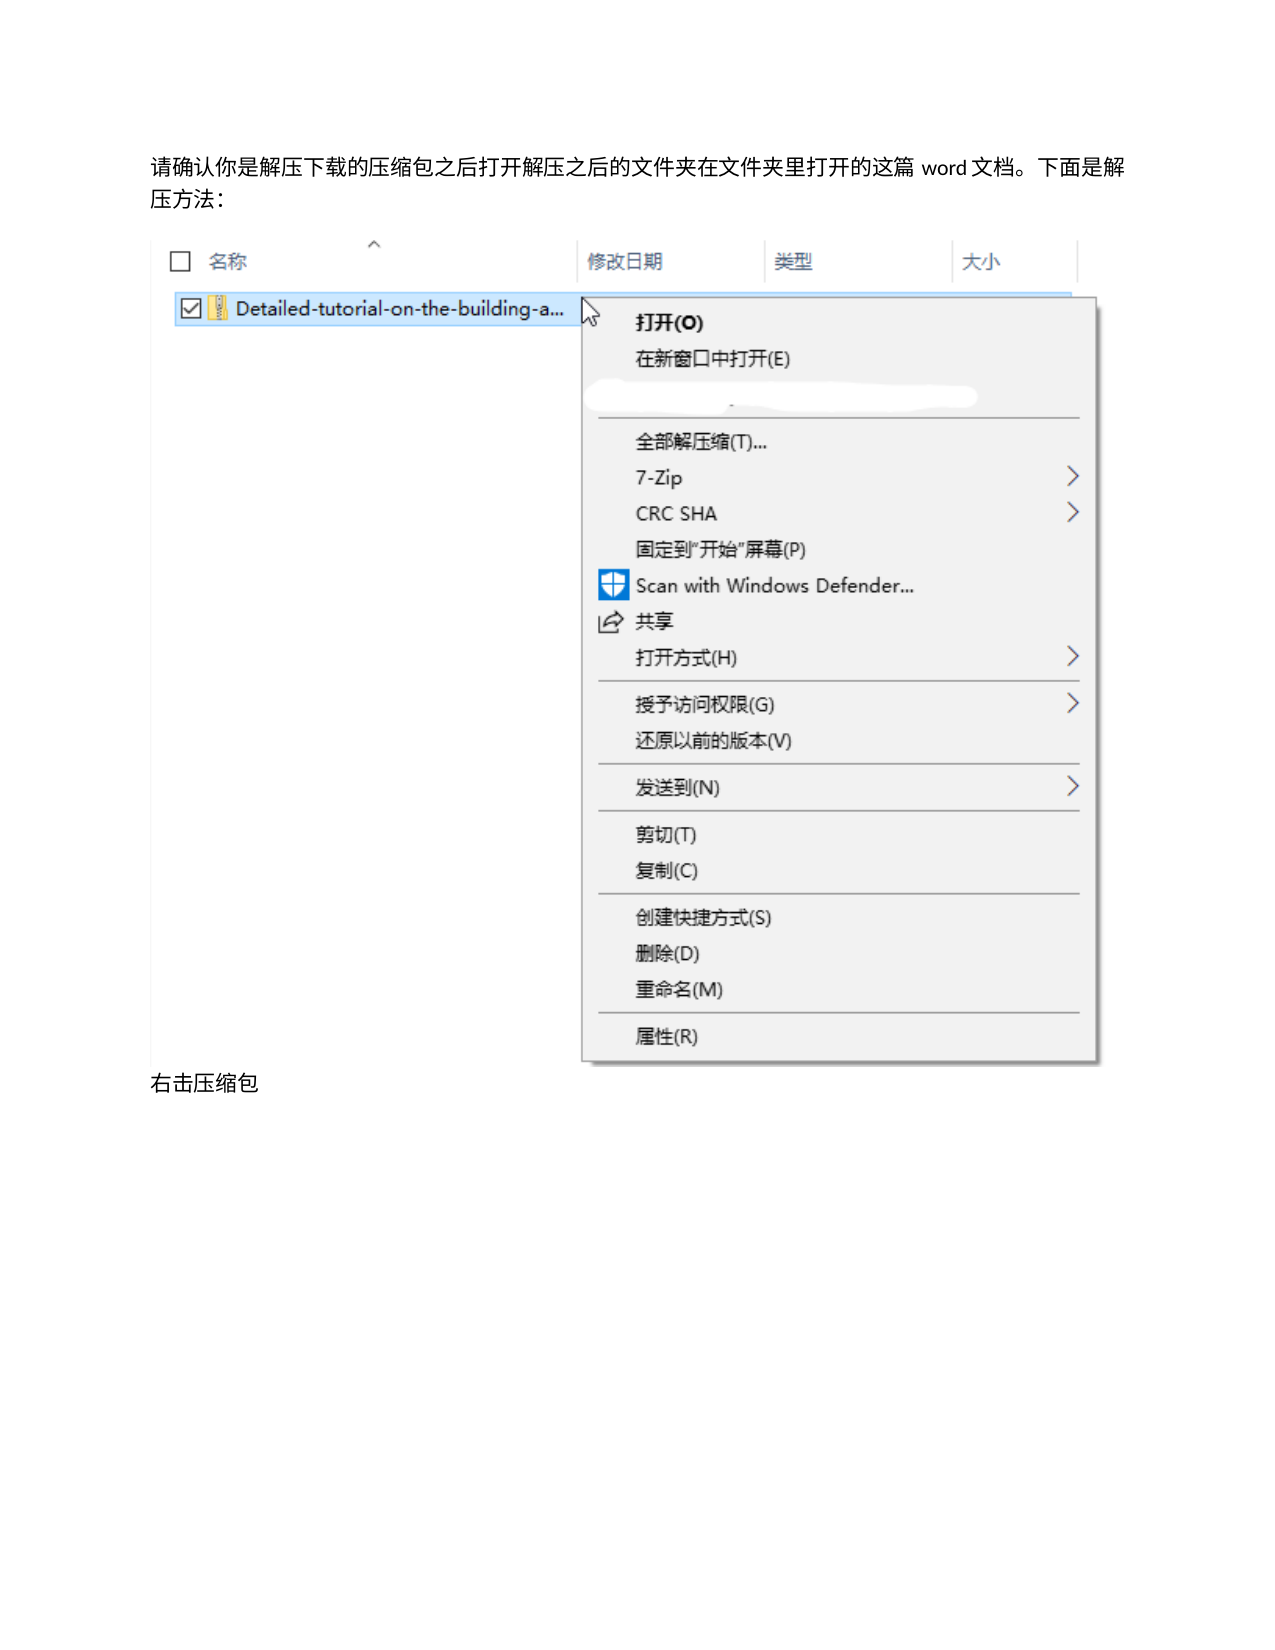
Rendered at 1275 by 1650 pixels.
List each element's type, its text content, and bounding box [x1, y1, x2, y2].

text 右击压缩包 [150, 1066, 1125, 1098]
text 请确认你是解压下载的压缩包之后打开解压之后的文件夹在文件夹里打开的这篇word文档。下面是解压方法： [150, 150, 1125, 213]
picture [150, 240, 1116, 1067]
